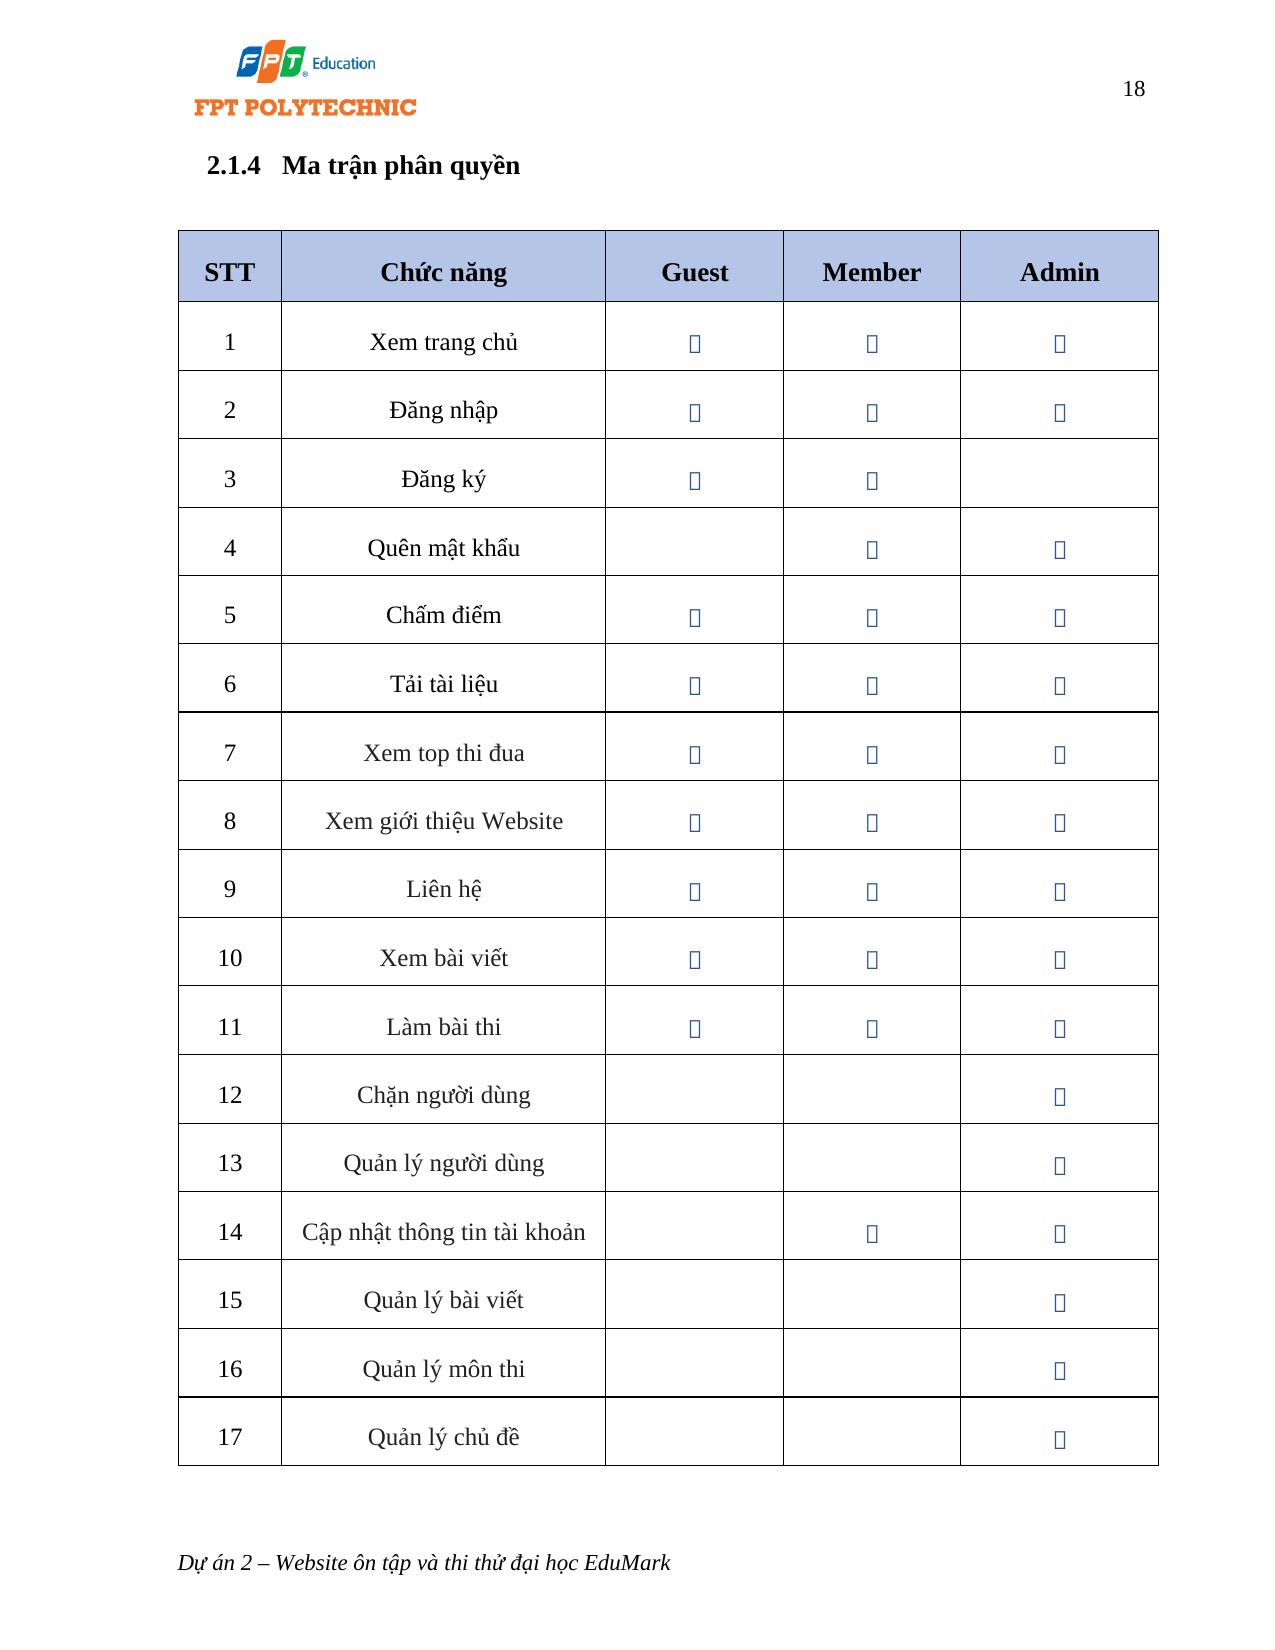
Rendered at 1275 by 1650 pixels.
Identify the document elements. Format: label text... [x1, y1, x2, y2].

table_cell 7 [179, 713, 281, 780]
picture [194, 39, 417, 116]
table_header Member [784, 231, 960, 301]
table_cell  [784, 439, 960, 506]
table_cell  [606, 713, 783, 780]
table_cell  [961, 1329, 1158, 1396]
table_header STT [179, 231, 281, 301]
table_cell Quản lý môn thi [282, 1329, 605, 1396]
table_cell 6 [179, 644, 281, 711]
table_cell 4 [179, 508, 281, 574]
table_cell  [961, 644, 1158, 711]
table_cell  [784, 371, 960, 438]
table_cell  [961, 1055, 1158, 1122]
table_cell [784, 1055, 960, 1122]
table_header Admin [961, 231, 1158, 301]
table_cell [784, 1260, 960, 1328]
table_cell  [606, 371, 783, 438]
table_cell  [961, 1192, 1158, 1259]
table_cell Quản lý người dùng [282, 1124, 605, 1191]
table_cell Xem giới thiệu Website [282, 781, 605, 848]
table_cell 14 [179, 1192, 281, 1259]
table_cell 13 [179, 1124, 281, 1191]
table_cell  [961, 508, 1158, 574]
table_cell Xem bài viết [282, 918, 605, 985]
table_cell Xem trang chủ [282, 302, 605, 369]
table_cell  [784, 986, 960, 1054]
table_cell 9 [179, 850, 281, 917]
table_cell  [784, 302, 960, 369]
table_cell Chặn người dùng [282, 1055, 605, 1122]
table_cell  [606, 302, 783, 369]
table_cell 10 [179, 918, 281, 985]
table_cell 5 [179, 576, 281, 643]
table_cell  [961, 713, 1158, 780]
table_cell  [961, 1260, 1158, 1328]
table_cell  [961, 371, 1158, 438]
table_cell  [784, 918, 960, 985]
table_cell  [784, 576, 960, 643]
table_cell Làm bài thi [282, 986, 605, 1054]
table_cell  [961, 781, 1158, 848]
table_cell  [961, 302, 1158, 369]
table_cell [606, 1329, 783, 1396]
table_cell  [784, 713, 960, 780]
table_cell  [784, 508, 960, 574]
table_cell [784, 1124, 960, 1191]
table_cell [606, 1124, 783, 1191]
table_cell  [961, 1398, 1158, 1465]
table_cell [784, 1398, 960, 1465]
table_cell Quên mật khẩu [282, 508, 605, 574]
table_cell 2 [179, 371, 281, 438]
table_cell [784, 1329, 960, 1396]
table_cell  [606, 576, 783, 643]
table_cell 1 [179, 302, 281, 369]
table_cell  [606, 781, 783, 848]
table_cell  [961, 918, 1158, 985]
table_cell [606, 1398, 783, 1465]
table_cell  [961, 986, 1158, 1054]
table_cell  [606, 439, 783, 506]
table_cell 8 [179, 781, 281, 848]
table_cell 12 [179, 1055, 281, 1122]
table_cell  [606, 644, 783, 711]
table_cell  [606, 850, 783, 917]
table_cell  [784, 1192, 960, 1259]
table_cell [606, 1192, 783, 1259]
table_header Guest [606, 231, 783, 301]
table_cell [606, 508, 783, 574]
table_cell 3 [179, 439, 281, 506]
table_cell  [961, 576, 1158, 643]
table_cell  [961, 1124, 1158, 1191]
table_cell  [961, 850, 1158, 917]
table_cell Đăng ký [282, 439, 605, 506]
table_header Chức năng [282, 231, 605, 301]
table_cell  [784, 781, 960, 848]
table_cell  [784, 850, 960, 917]
list Ma trận phân quyền [207, 149, 1204, 180]
table_cell [606, 1055, 783, 1122]
table_cell 17 [179, 1398, 281, 1465]
table_cell Cập nhật thông tin tài khoản [282, 1192, 605, 1259]
table_cell 16 [179, 1329, 281, 1396]
table_cell Xem top thi đua [282, 713, 605, 780]
table_cell [961, 439, 1158, 506]
table_cell Chấm điểm [282, 576, 605, 643]
table_cell 11 [179, 986, 281, 1054]
table_cell Quản lý chủ đề [282, 1398, 605, 1465]
table_cell Quản lý bài viết [282, 1260, 605, 1328]
table_cell  [606, 918, 783, 985]
table_cell Liên hệ [282, 850, 605, 917]
table_cell  [784, 644, 960, 711]
table_cell  [606, 986, 783, 1054]
table_cell 15 [179, 1260, 281, 1328]
table_cell Đăng nhập [282, 371, 605, 438]
table_cell [606, 1260, 783, 1328]
table_cell Tải tài liệu [282, 644, 605, 711]
